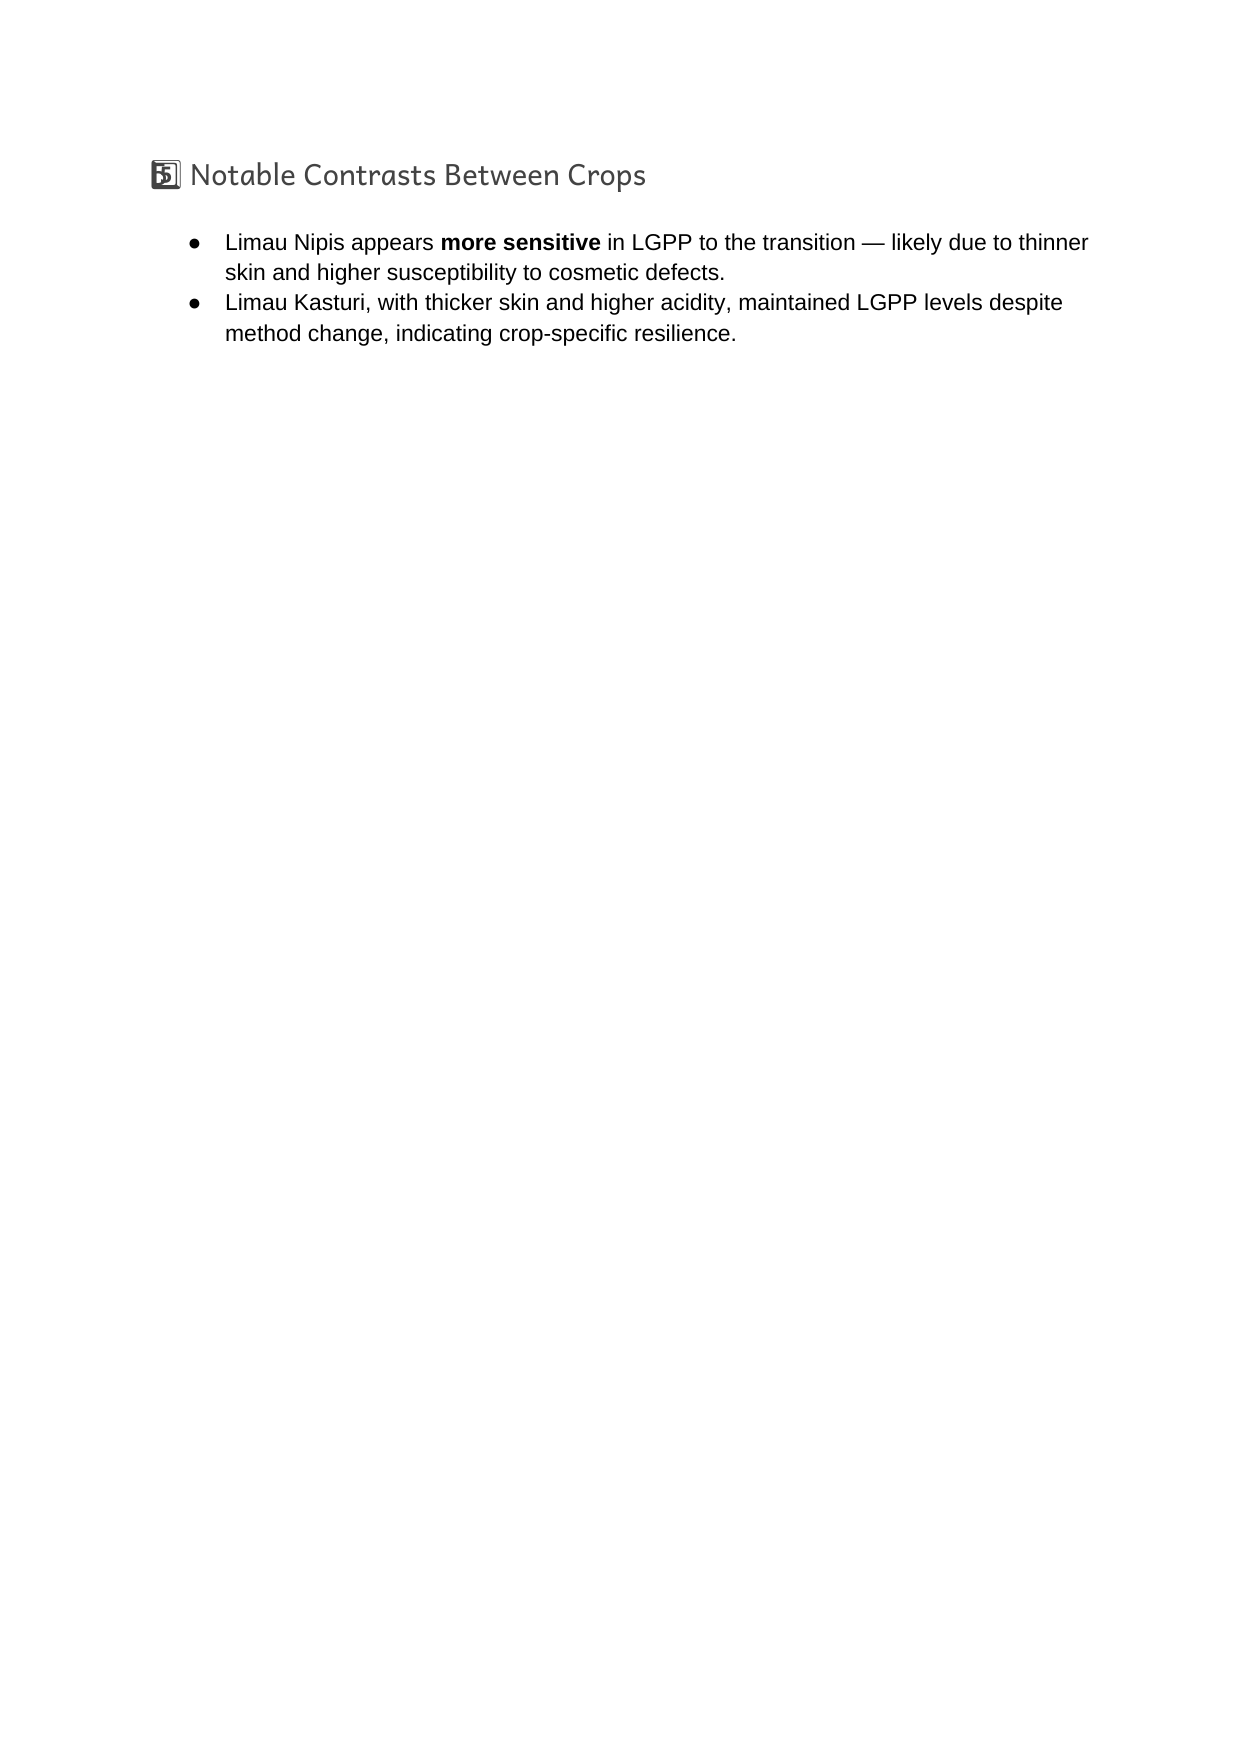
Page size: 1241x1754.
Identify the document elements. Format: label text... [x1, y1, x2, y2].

list Limau Nipis appears more sensitive in LGPP to the transition — likely due to thinner skin and higher susceptibility to cosmetic defects. [187, 229, 1090, 286]
subtitle 5️⃣ Notable Contrasts Between Crops [150, 150, 1090, 197]
list Limau Kasturi, with thicker skin and higher acidity, maintained LGPP levels despite method change, indicating crop-specific resilience. [187, 289, 1090, 346]
